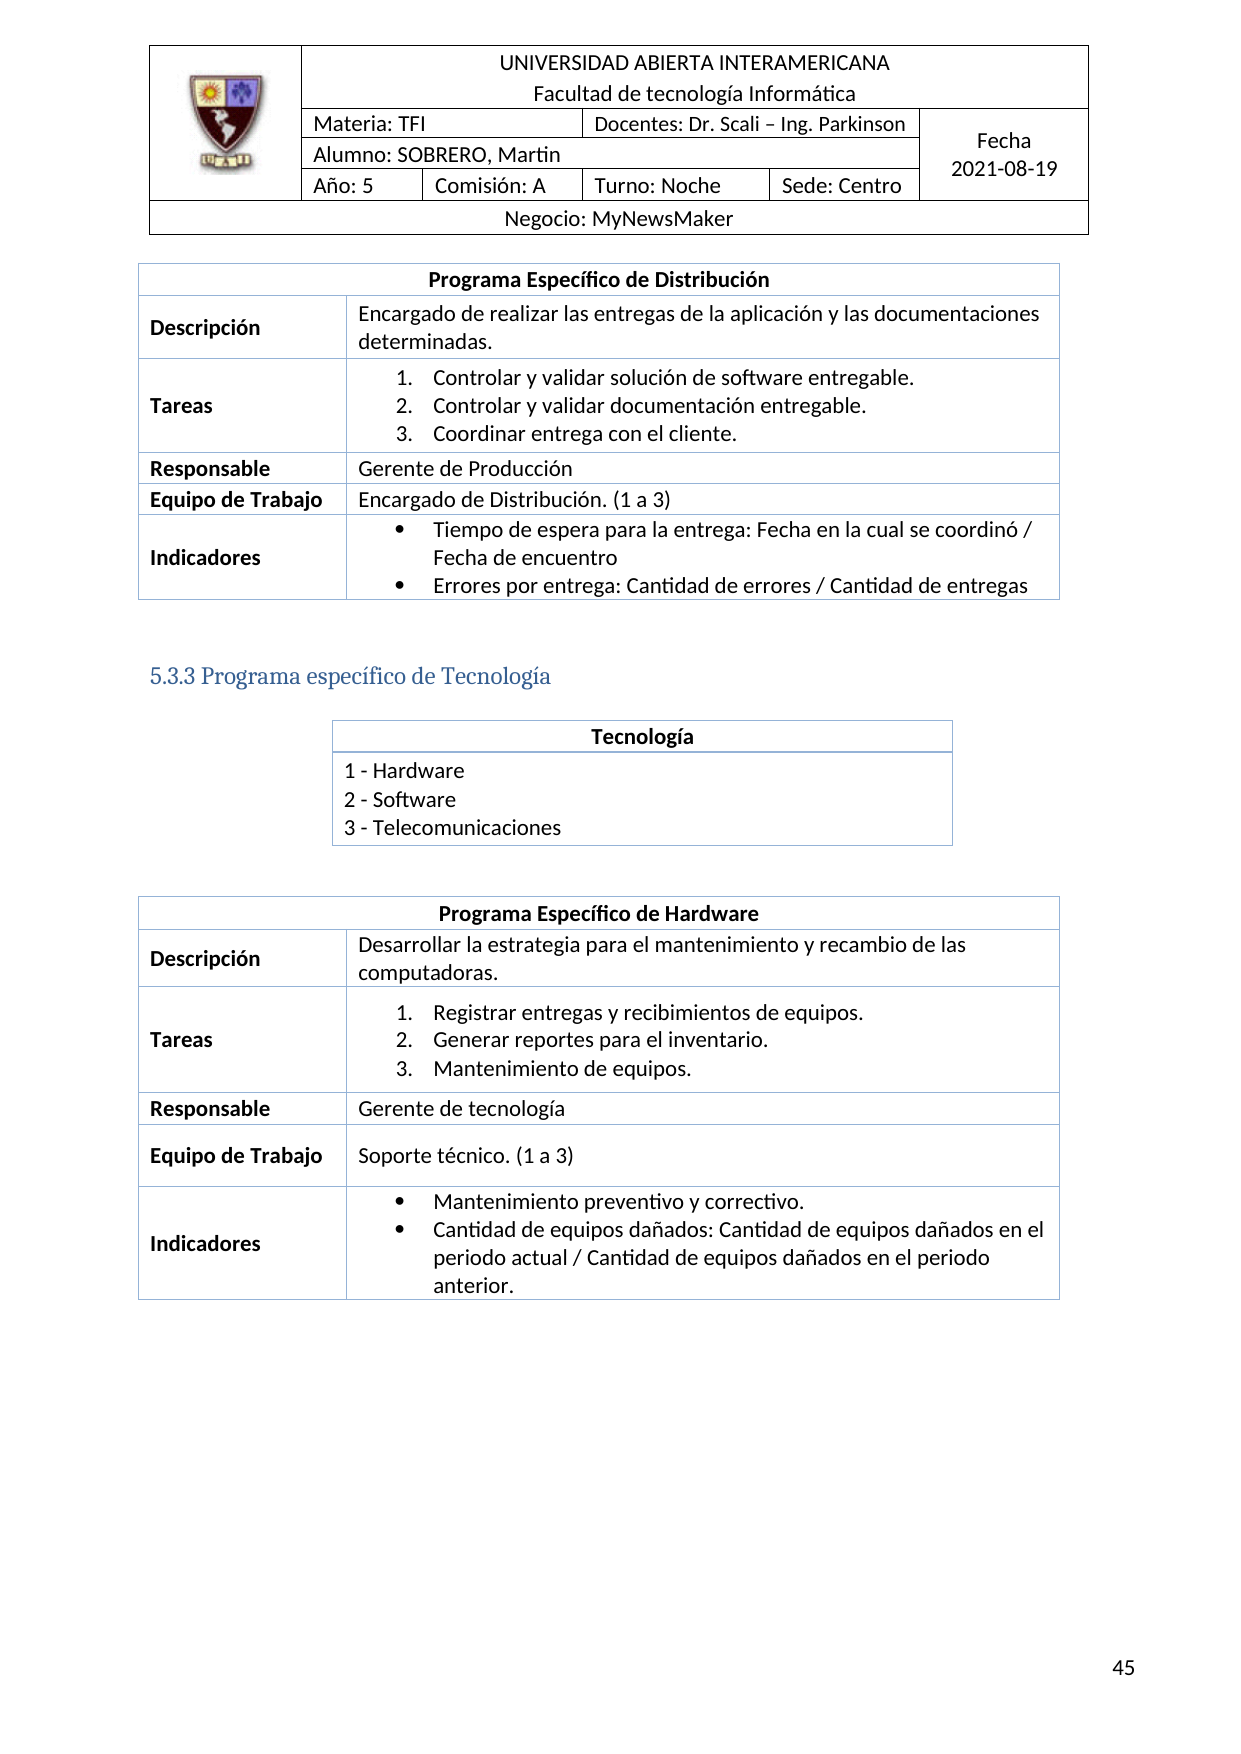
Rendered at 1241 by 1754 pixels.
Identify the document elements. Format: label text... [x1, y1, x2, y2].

table_header Programa Específico de Hardware [139, 897, 1059, 929]
table_cell Responsable [139, 1093, 346, 1123]
table_cell Mantenimiento preventivo y correctivo. Cantidad de equipos dañados: Cantidad de equipos dañados en el periodo actual / Cantidad de equipos dañados en el periodo anterior. [347, 1187, 1059, 1299]
table_cell Descripción [139, 296, 346, 358]
table_cell Indicadores [139, 515, 346, 599]
table_cell Tareas [139, 987, 346, 1092]
table_header Programa Específico de Distribución [139, 264, 1059, 295]
table_cell Indicadores [139, 1187, 346, 1299]
table_cell Encargado de realizar las entregas de la aplicación y las documentaciones determinadas. [347, 296, 1059, 358]
picture [175, 67, 276, 180]
table_cell Tareas [139, 359, 346, 452]
table_cell 1 - Hardware 2 - Software 3 - Telecomunicaciones [333, 753, 952, 845]
table_cell Tiempo de espera para la entrega: Fecha en la cual se coordinó / Fecha de encuentro Errores por entrega: Cantidad de errores / Cantidad de entregas [347, 515, 1059, 599]
table_header Tecnología [333, 721, 952, 751]
table_cell Gerente de tecnología [347, 1093, 1059, 1123]
table_cell Gerente de Producción [347, 453, 1059, 483]
table_cell Descripción [139, 930, 346, 986]
table_cell Desarrollar la estrategia para el mantenimiento y recambio de las computadoras. [347, 930, 1059, 986]
subtitle 5.3.3 Programa específico de Tecnología [150, 662, 1135, 691]
table_cell Registrar entregas y recibimientos de equipos. Generar reportes para el inventario. Mantenimiento de equipos. [347, 987, 1059, 1092]
table_cell Encargado de Distribución. (1 a 3) [347, 484, 1059, 514]
table_cell Equipo de Trabajo [139, 484, 346, 514]
table_cell Responsable [139, 453, 346, 483]
table_cell Controlar y validar solución de software entregable. Controlar y validar documentación entregable. Coordinar entrega con el cliente. [347, 359, 1059, 452]
table_cell Soporte técnico. (1 a 3) [347, 1125, 1059, 1186]
table_cell Equipo de Trabajo [139, 1125, 346, 1186]
